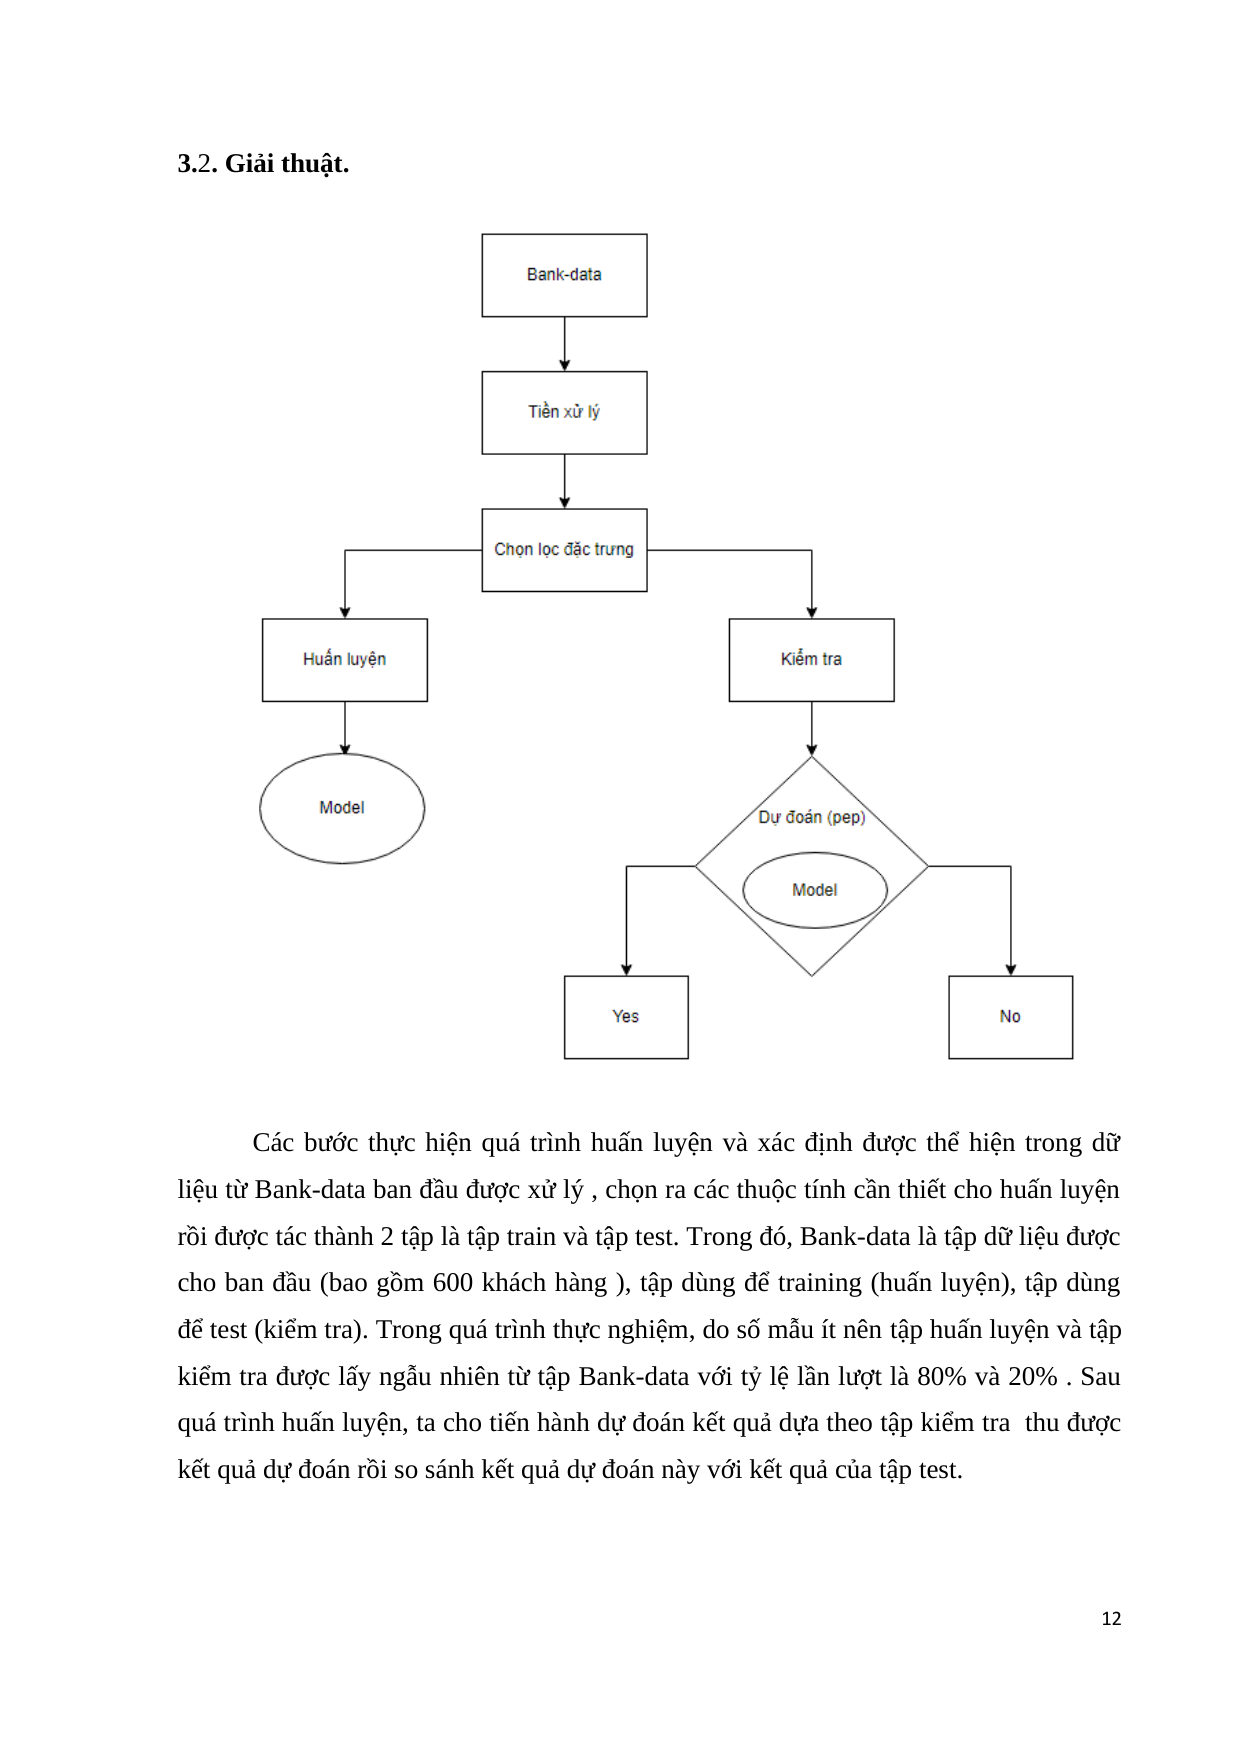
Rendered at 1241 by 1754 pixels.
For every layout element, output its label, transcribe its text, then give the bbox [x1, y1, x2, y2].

subtitle 3.2. Giải thuật. [177, 147, 1122, 178]
text Các bước thực hiện quá trình huấn luyện và xác định được thể hiện trong dữ liệu từ Bank-data ban đầu được xử lý , chọn ra các thuộc tính cần thiết cho huấn luyện rồi được tác thành 2 tập là tập train và tập test. Trong đó, Bank-data là tập dữ liệu được cho ban đầu (bao gồm 600 khách hàng ), tập dùng để training (huấn luyện), tập dùng để test (kiểm tra). Trong quá trình thực nghiệm, do số mẫu ít nên tập huấn luyện và tập kiểm tra được lấy ngẫu nhiên từ tập Bank-data với tỷ lệ lần lượt là 80% và 20% . Sau quá trình huấn luyện, ta cho tiến hành dự đoán kết quả dựa theo tập kiểm tra thu được kết quả dự đoán rồi so sánh kết quả dự đoán này với kết quả của tập test. [177, 1126, 1122, 1484]
picture [177, 220, 1123, 1109]
